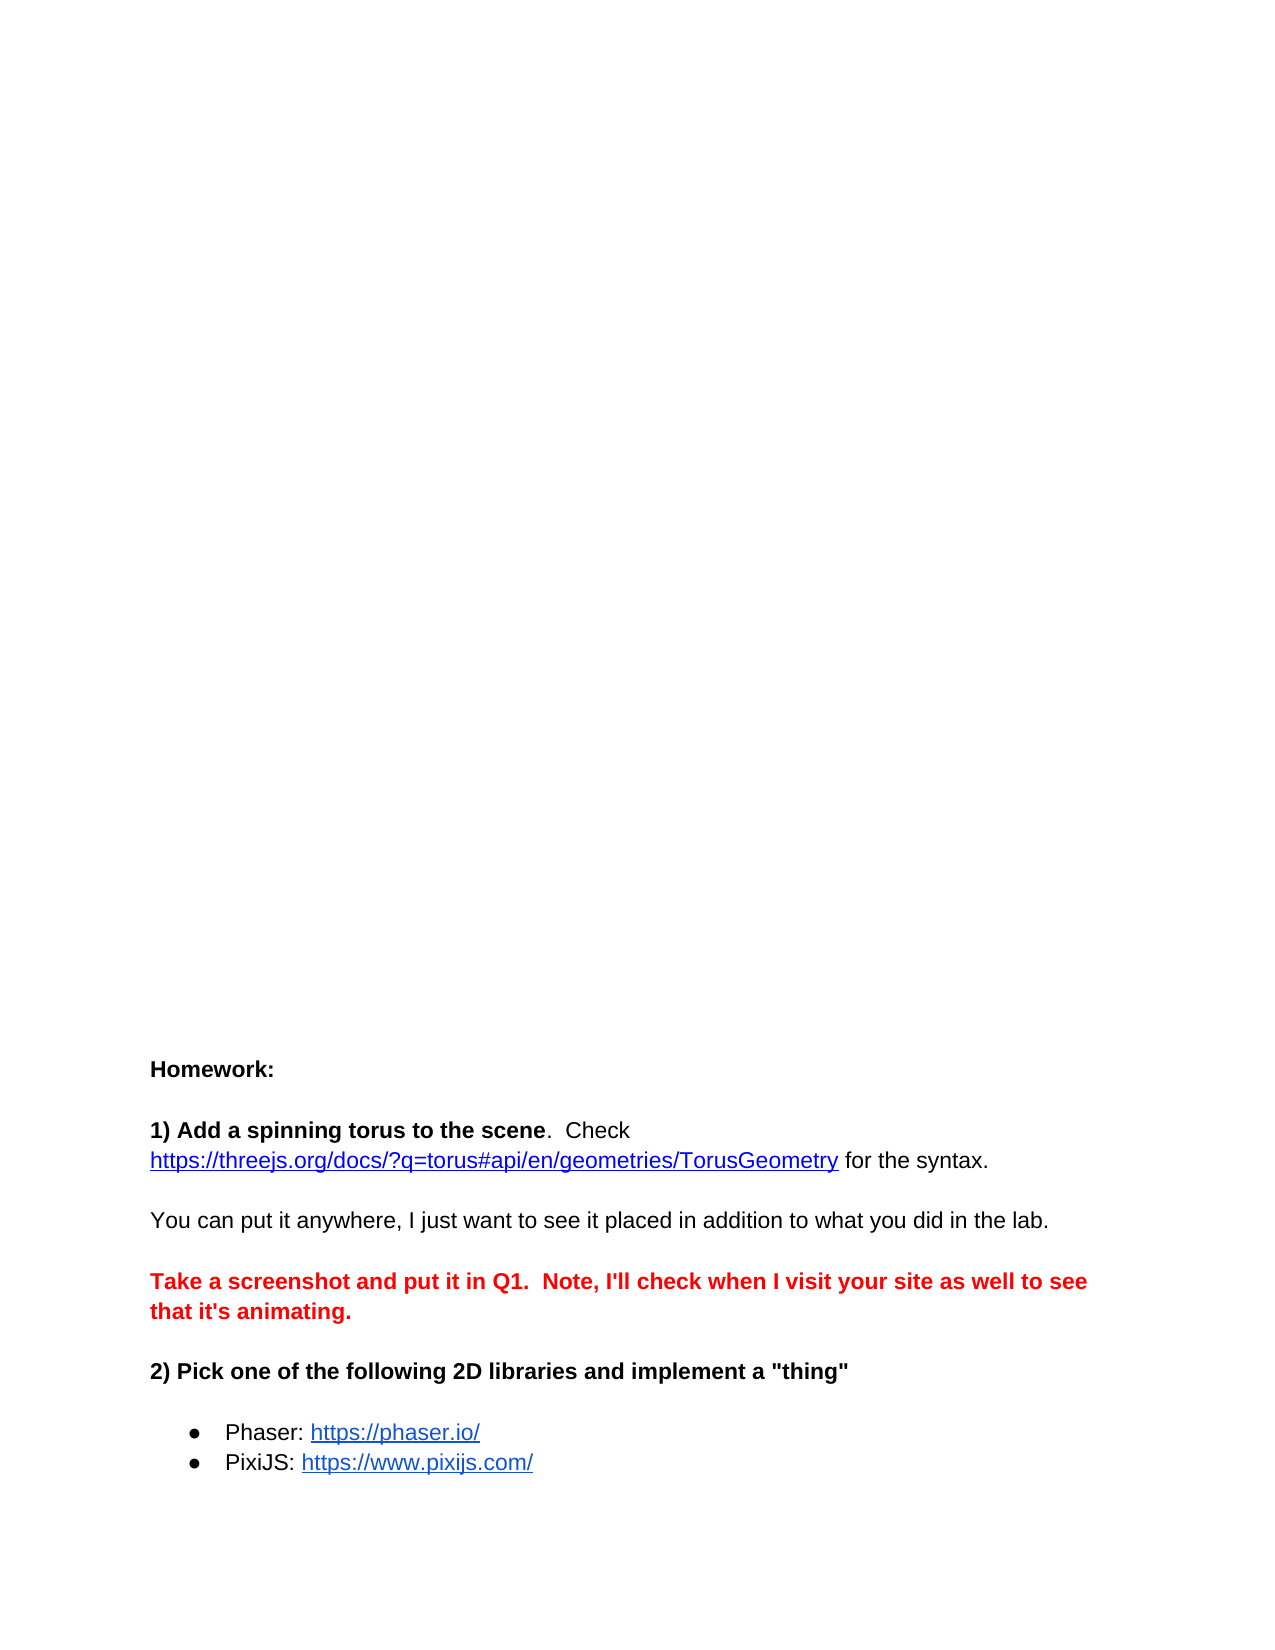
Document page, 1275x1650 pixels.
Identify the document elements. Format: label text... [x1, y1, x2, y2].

text 1) Add a spinning torus to the scene. Check https://threejs.org/docs/?q=torus#api/en/geometries/TorusGeometry for the syntax. [150, 1117, 1125, 1173]
text Homework: [150, 1056, 1125, 1083]
text Take a screenshot and put it in Q1. Note, I'll check when I visit your site as well to see that it's animating. [150, 1268, 1125, 1324]
list Phaser: https://phaser.io/ [187, 1419, 1125, 1445]
list PixiJS: https://www.pixijs.com/ [187, 1449, 1125, 1475]
text You can put it anywhere, I just want to see it placed in addition to what you did in the lab. [150, 1207, 1125, 1234]
text 2) Pick one of the following 2D libraries and implement a "thing" [150, 1358, 1125, 1385]
